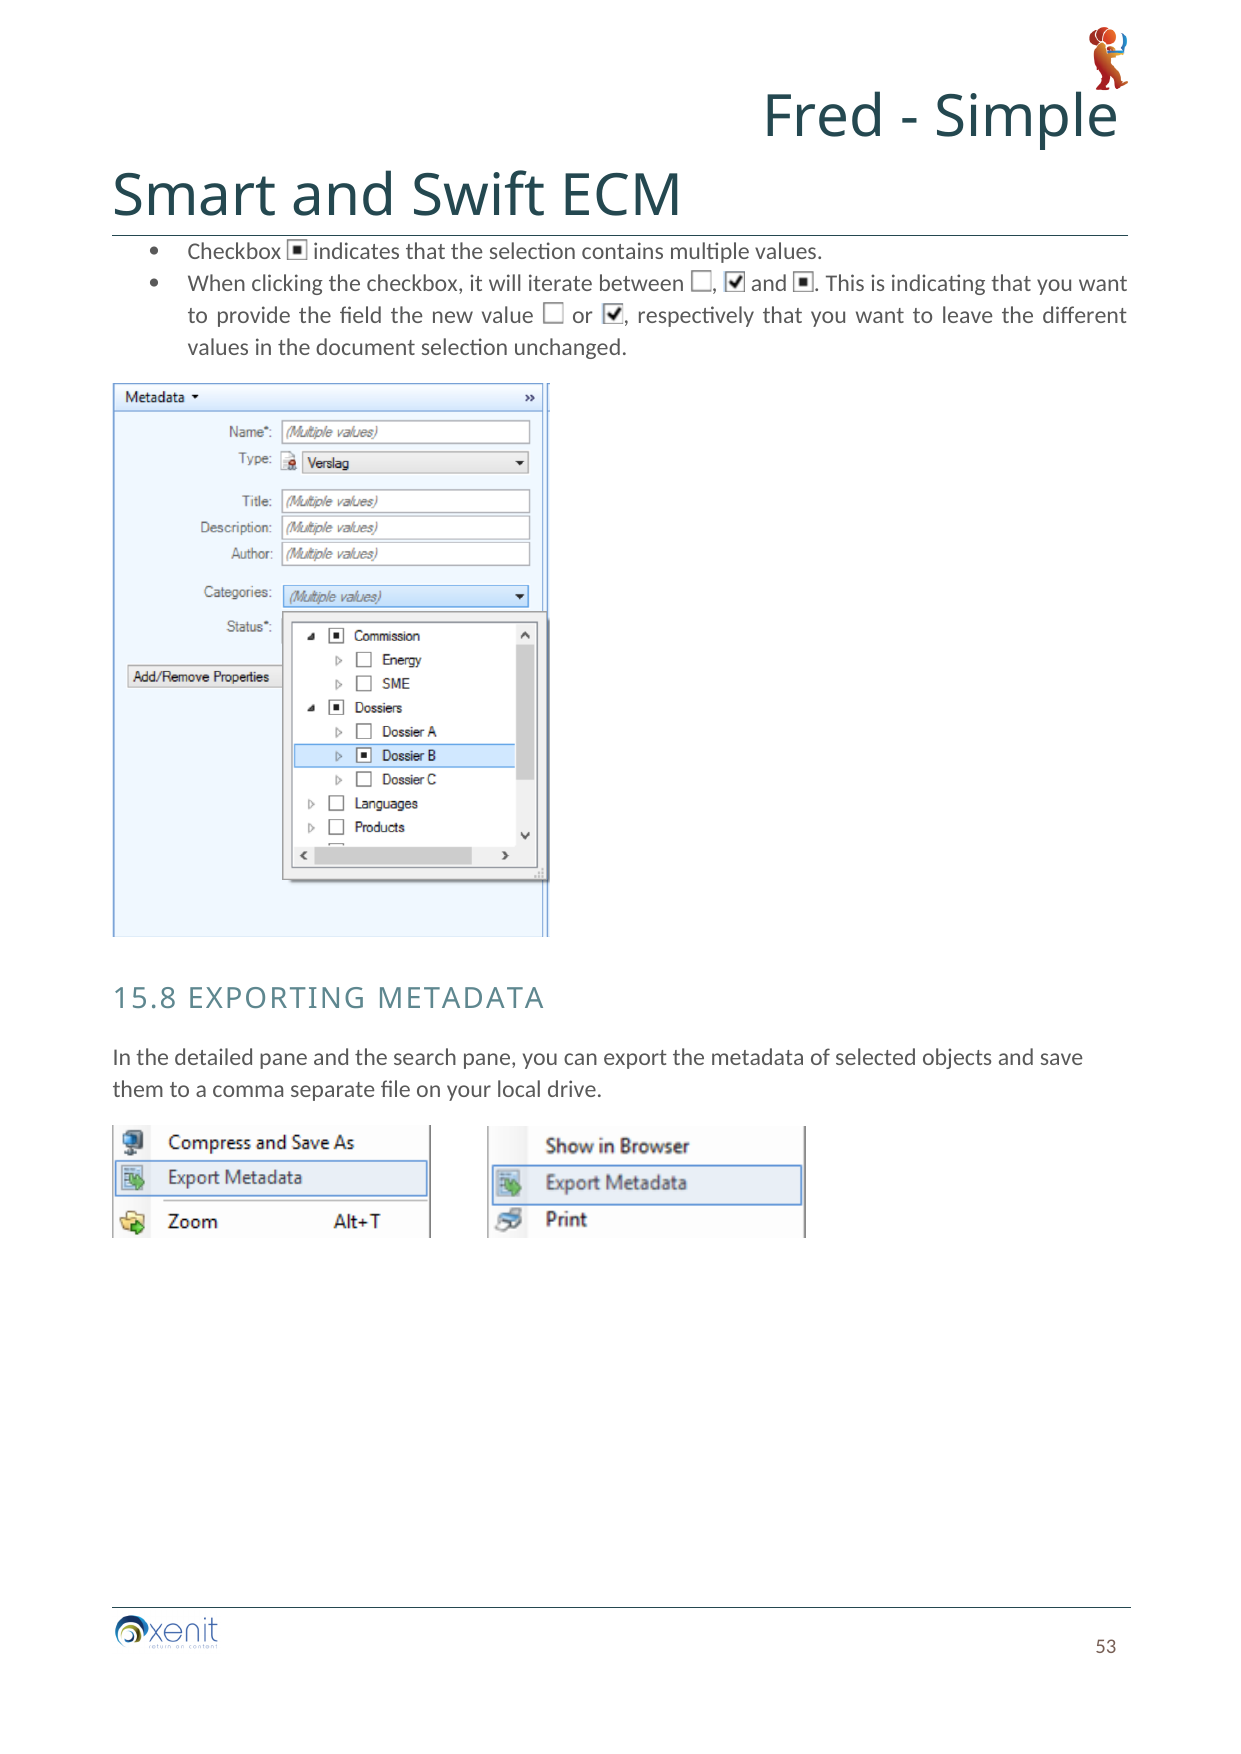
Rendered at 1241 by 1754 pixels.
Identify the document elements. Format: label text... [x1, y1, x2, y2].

list When clicking the checkbox, it will iterate between , and . This is indicating that you want to provide the field the new value or , respectively that you want to leave the different values in the document selection unchanged. [150, 268, 1128, 362]
picture [286, 239, 308, 260]
picture [112, 383, 550, 937]
list Checkbox indicates that the selection contains multiple values. [150, 236, 1128, 265]
picture [601, 303, 624, 324]
picture [690, 270, 712, 292]
picture [723, 271, 745, 292]
picture [112, 1125, 431, 1238]
subtitle Exporting metadata [112, 977, 1128, 1017]
picture [112, 1610, 222, 1654]
text In the detailed pane and the search pane, you can export the metadata of selected objects and save them to a comma separate file on your local drive. [112, 1042, 1128, 1103]
picture [792, 271, 814, 292]
picture [487, 1126, 806, 1238]
picture [1087, 25, 1130, 94]
picture [542, 302, 564, 324]
